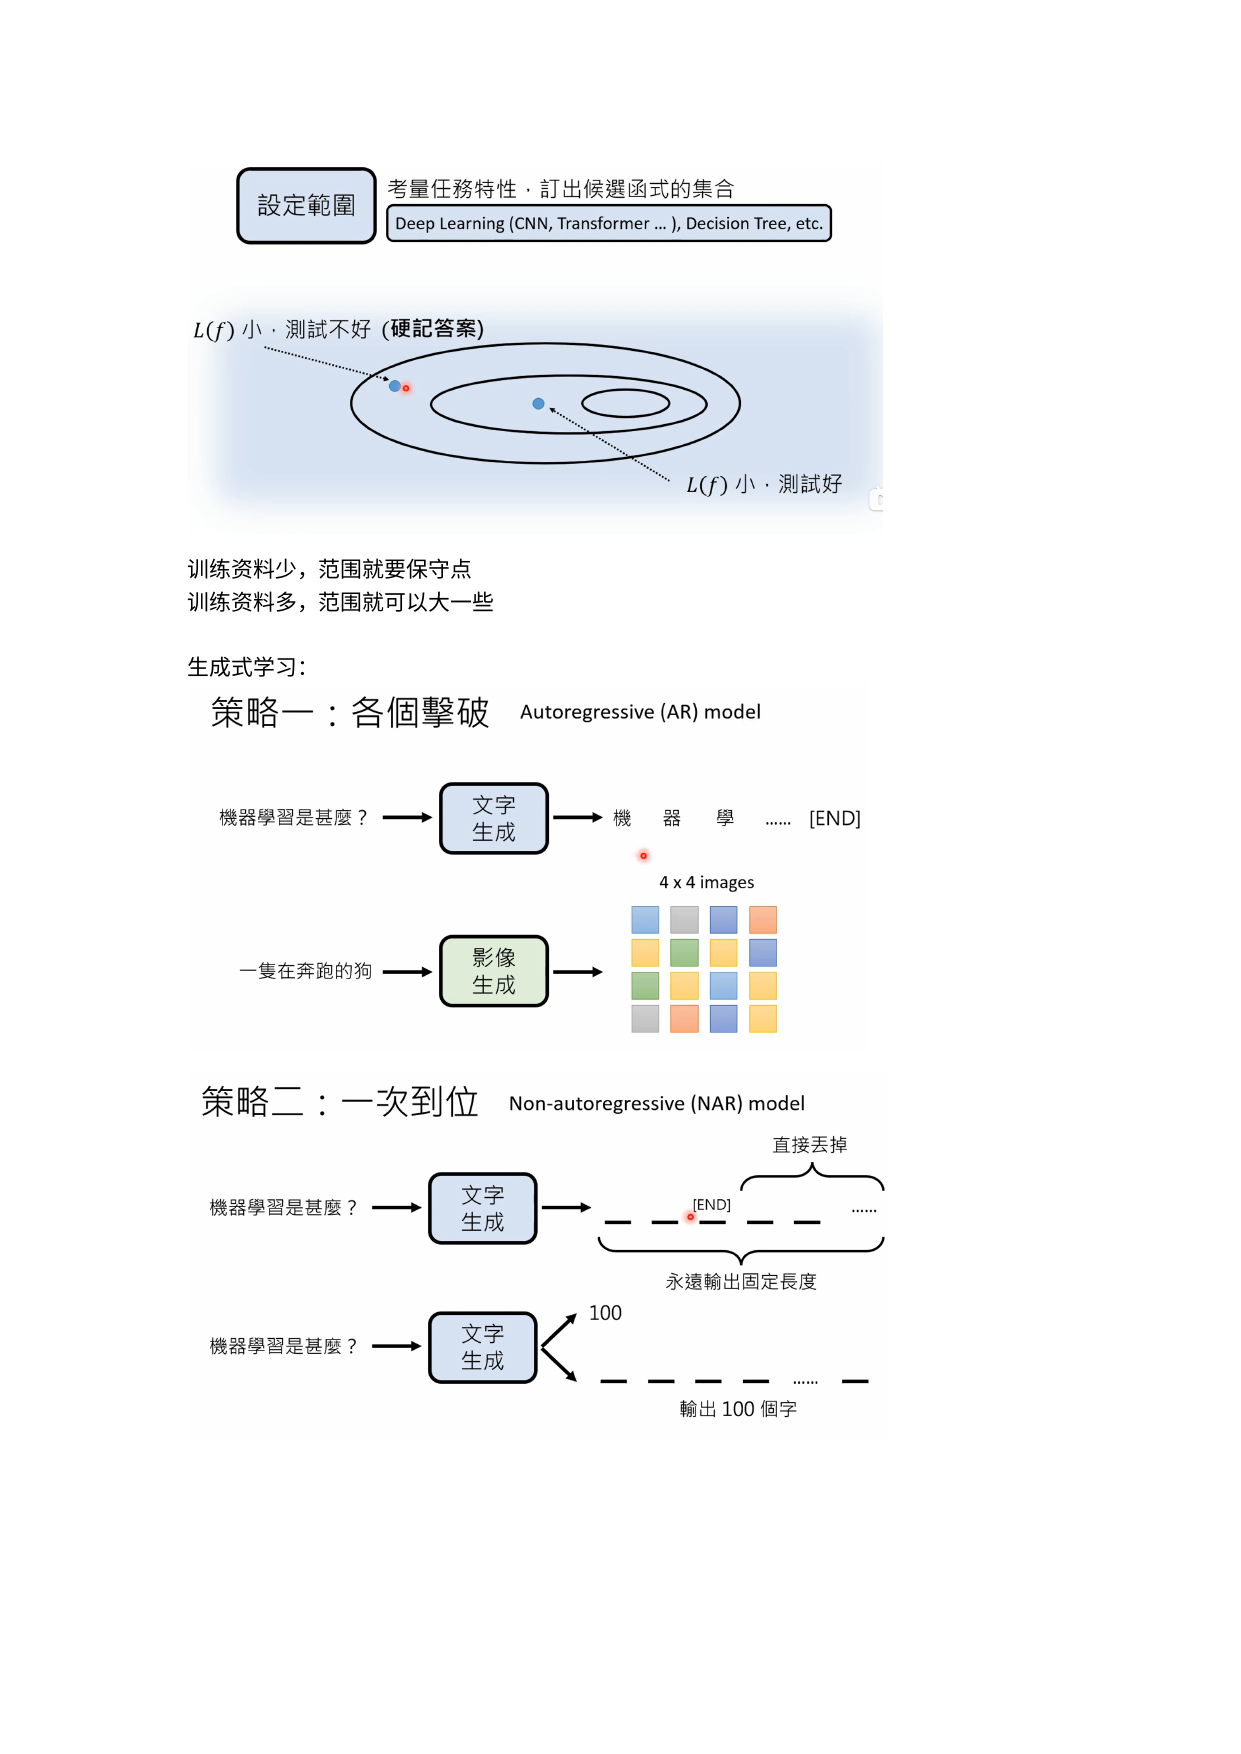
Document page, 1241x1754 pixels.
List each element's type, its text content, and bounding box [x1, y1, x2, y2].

picture [187, 162, 884, 534]
text 训练资料多，范围就可以大一些 [187, 584, 1053, 617]
picture [187, 1072, 888, 1439]
text 生成式学习： [187, 649, 1053, 682]
text 训练资料少，范围就要保守点 [187, 552, 1053, 584]
picture [187, 682, 867, 1052]
